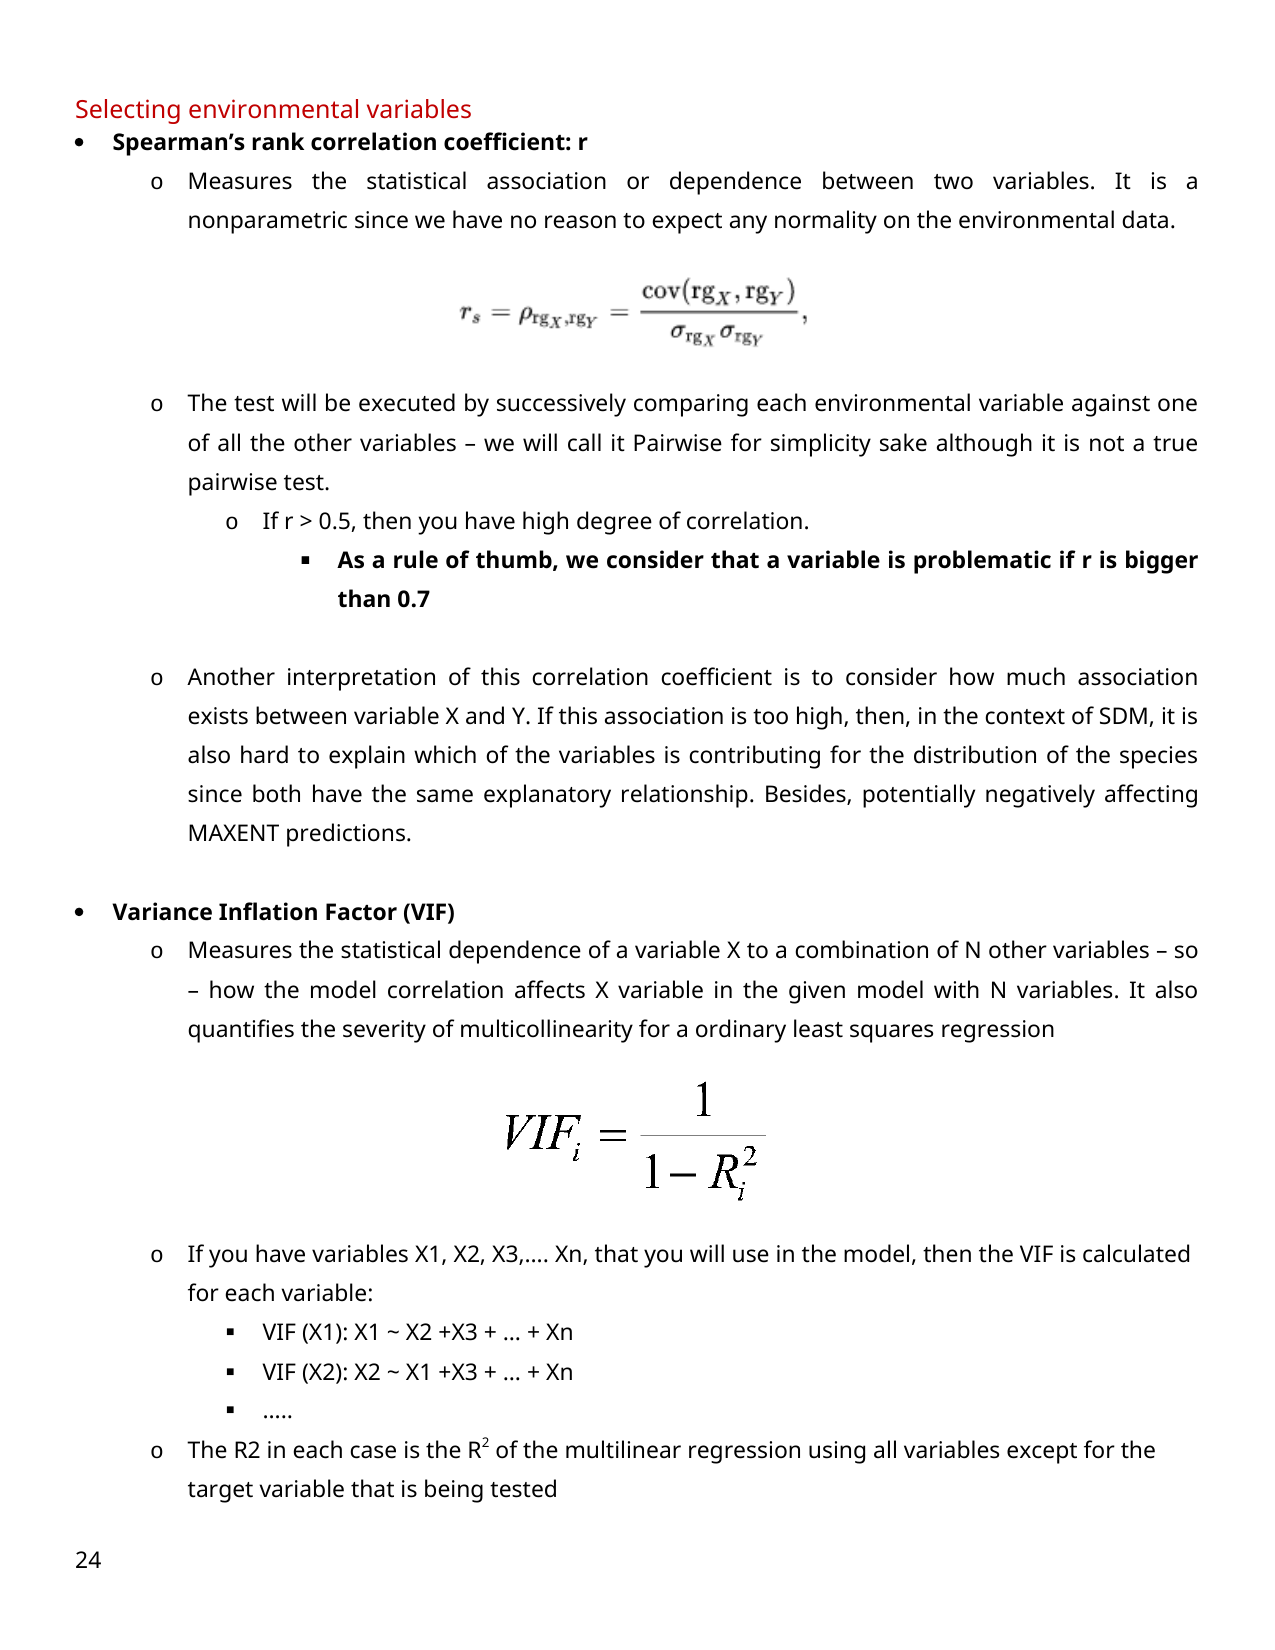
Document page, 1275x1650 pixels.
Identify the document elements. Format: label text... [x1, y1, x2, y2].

list Measures the statistical association or dependence between two variables. It is a nonparametric since we have no reason to expect any normality on the environmental data. [150, 165, 1200, 235]
list The R2 in each case is the R2 of the multilinear regression using all variables except for the target variable that is being tested [150, 1433, 1200, 1504]
list VIF (X2): X2 ~ X1 +X3 + … + Xn [225, 1355, 1200, 1387]
list As a rule of thumb, we consider that a variable is problematic if r is bigger than 0.7 [300, 544, 1200, 614]
list VIF (X1): X1 ~ X2 +X3 + … + Xn [225, 1316, 1200, 1348]
subtitle Selecting environmental variables [75, 92, 1200, 126]
list Another interpretation of this correlation coefficient is to consider how much association exists between variable X and Y. If this association is too high, then, in the context of SDM, it is also hard to explain which of the variables is contributing for the distribution of the species since both have the same explanatory relationship. Besides, potentially negatively affecting MAXENT predictions. [150, 661, 1200, 848]
list If you have variables X1, X2, X3,…. Xn, that you will use in the model, then the VIF is calculated for each variable: [150, 1238, 1200, 1308]
list The test will be executed by successively comparing each environmental variable against one of all the other variables – we will call it Pairwise for simplicity sake although it is not a true pairwise test. [150, 387, 1200, 497]
picture [497, 1068, 778, 1214]
picture [457, 259, 818, 363]
list ….. [225, 1394, 1200, 1426]
list Spearman’s rank correlation coefficient: r [75, 126, 1200, 157]
list Variance Inflation Factor (VIF) [75, 895, 1200, 927]
list If r > 0.5, then you have high degree of correlation. [225, 504, 1200, 536]
list Measures the statistical dependence of a variable X to a combination of N other variables – so – how the model correlation affects X variable in the given model with N variables. It also quantifies the severity of multicollinearity for a ordinary least squares regression [150, 934, 1200, 1044]
